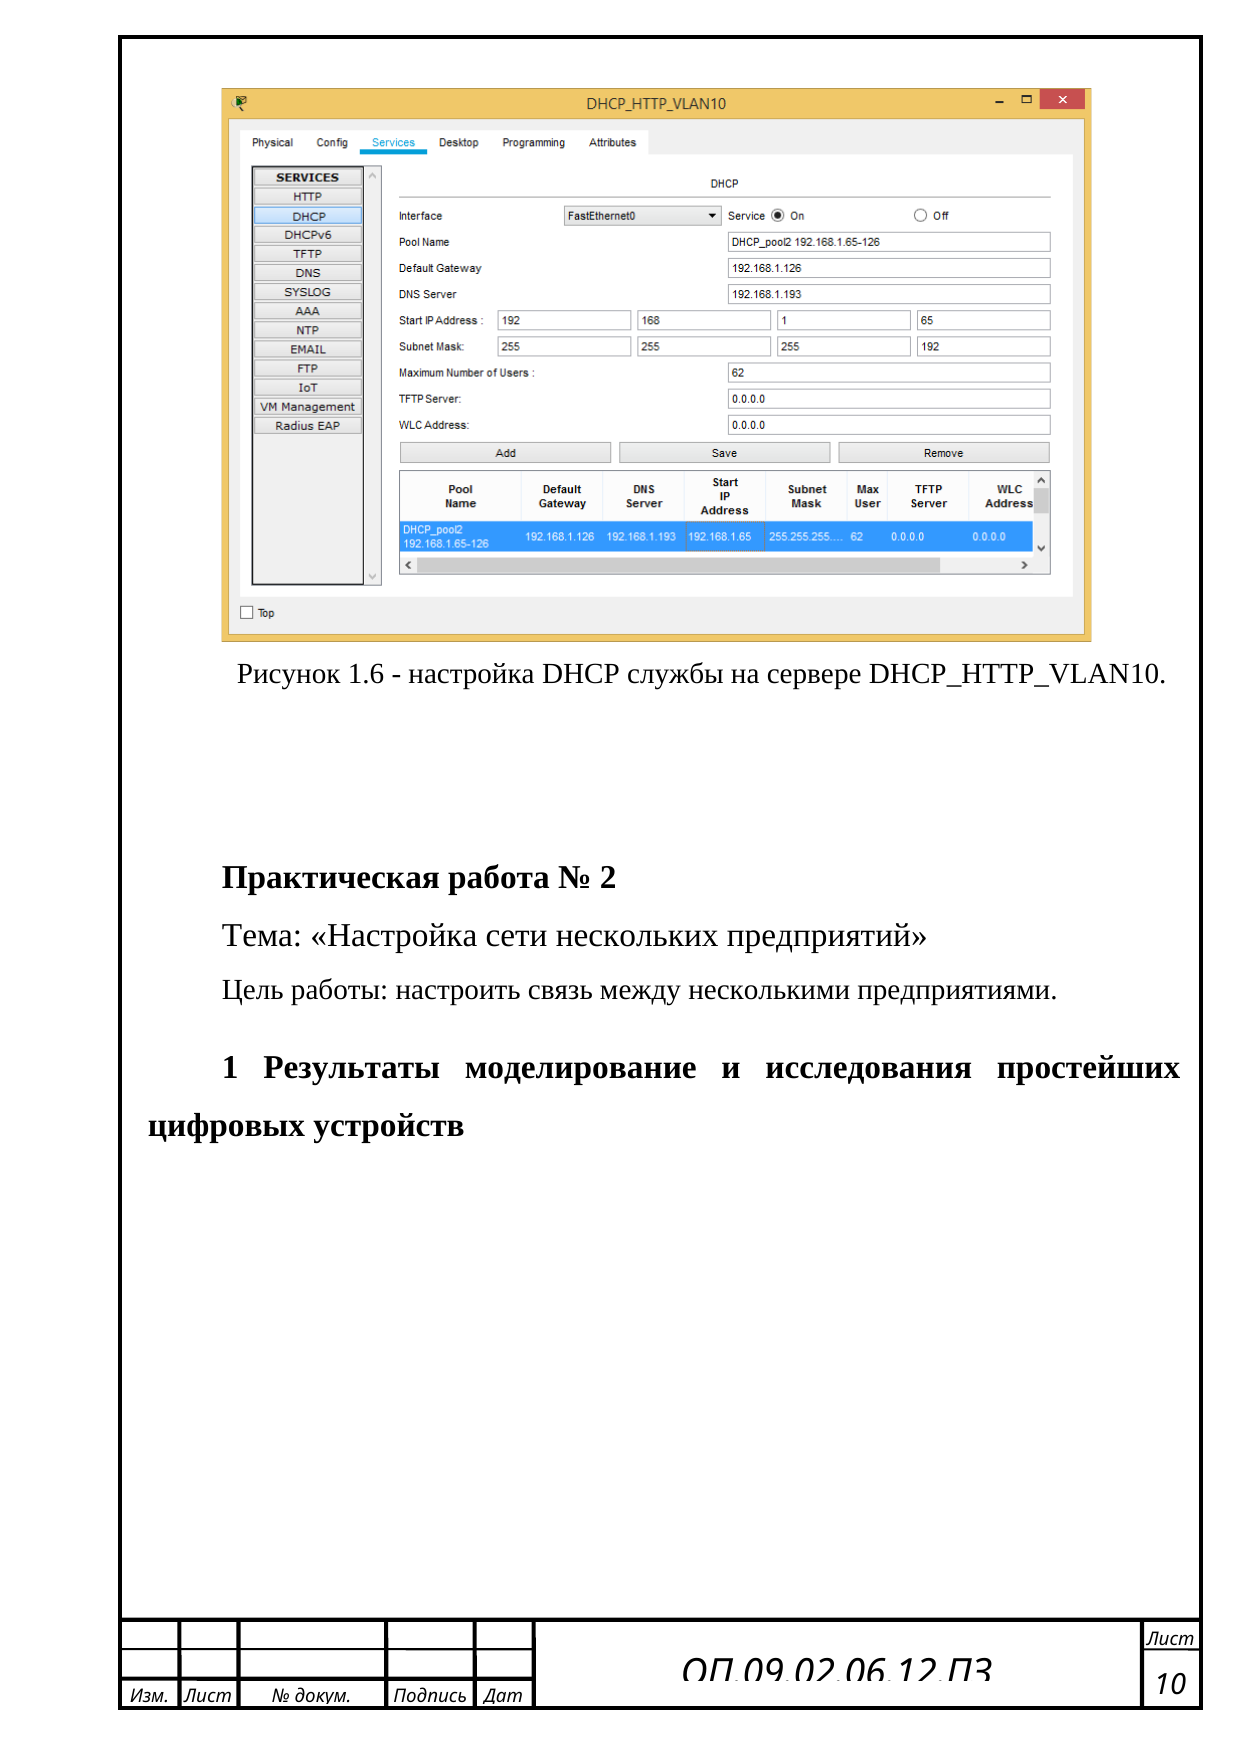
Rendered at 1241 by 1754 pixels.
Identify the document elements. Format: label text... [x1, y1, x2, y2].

picture [221, 88, 1092, 642]
text 1 Результаты моделирование и исследования простейших цифровых устройств [148, 1048, 1181, 1143]
text Практическая работа № 2 [148, 857, 1181, 896]
text Тема: «Настройка сети нескольких предприятий» [148, 915, 1181, 953]
text Рисунок 1.6 - настройка DHCP службы на сервере DHCP_HTTP_VLAN10. [148, 656, 1181, 689]
text Цель работы: настроить связь между несколькими предприятиями. [148, 972, 1181, 1006]
